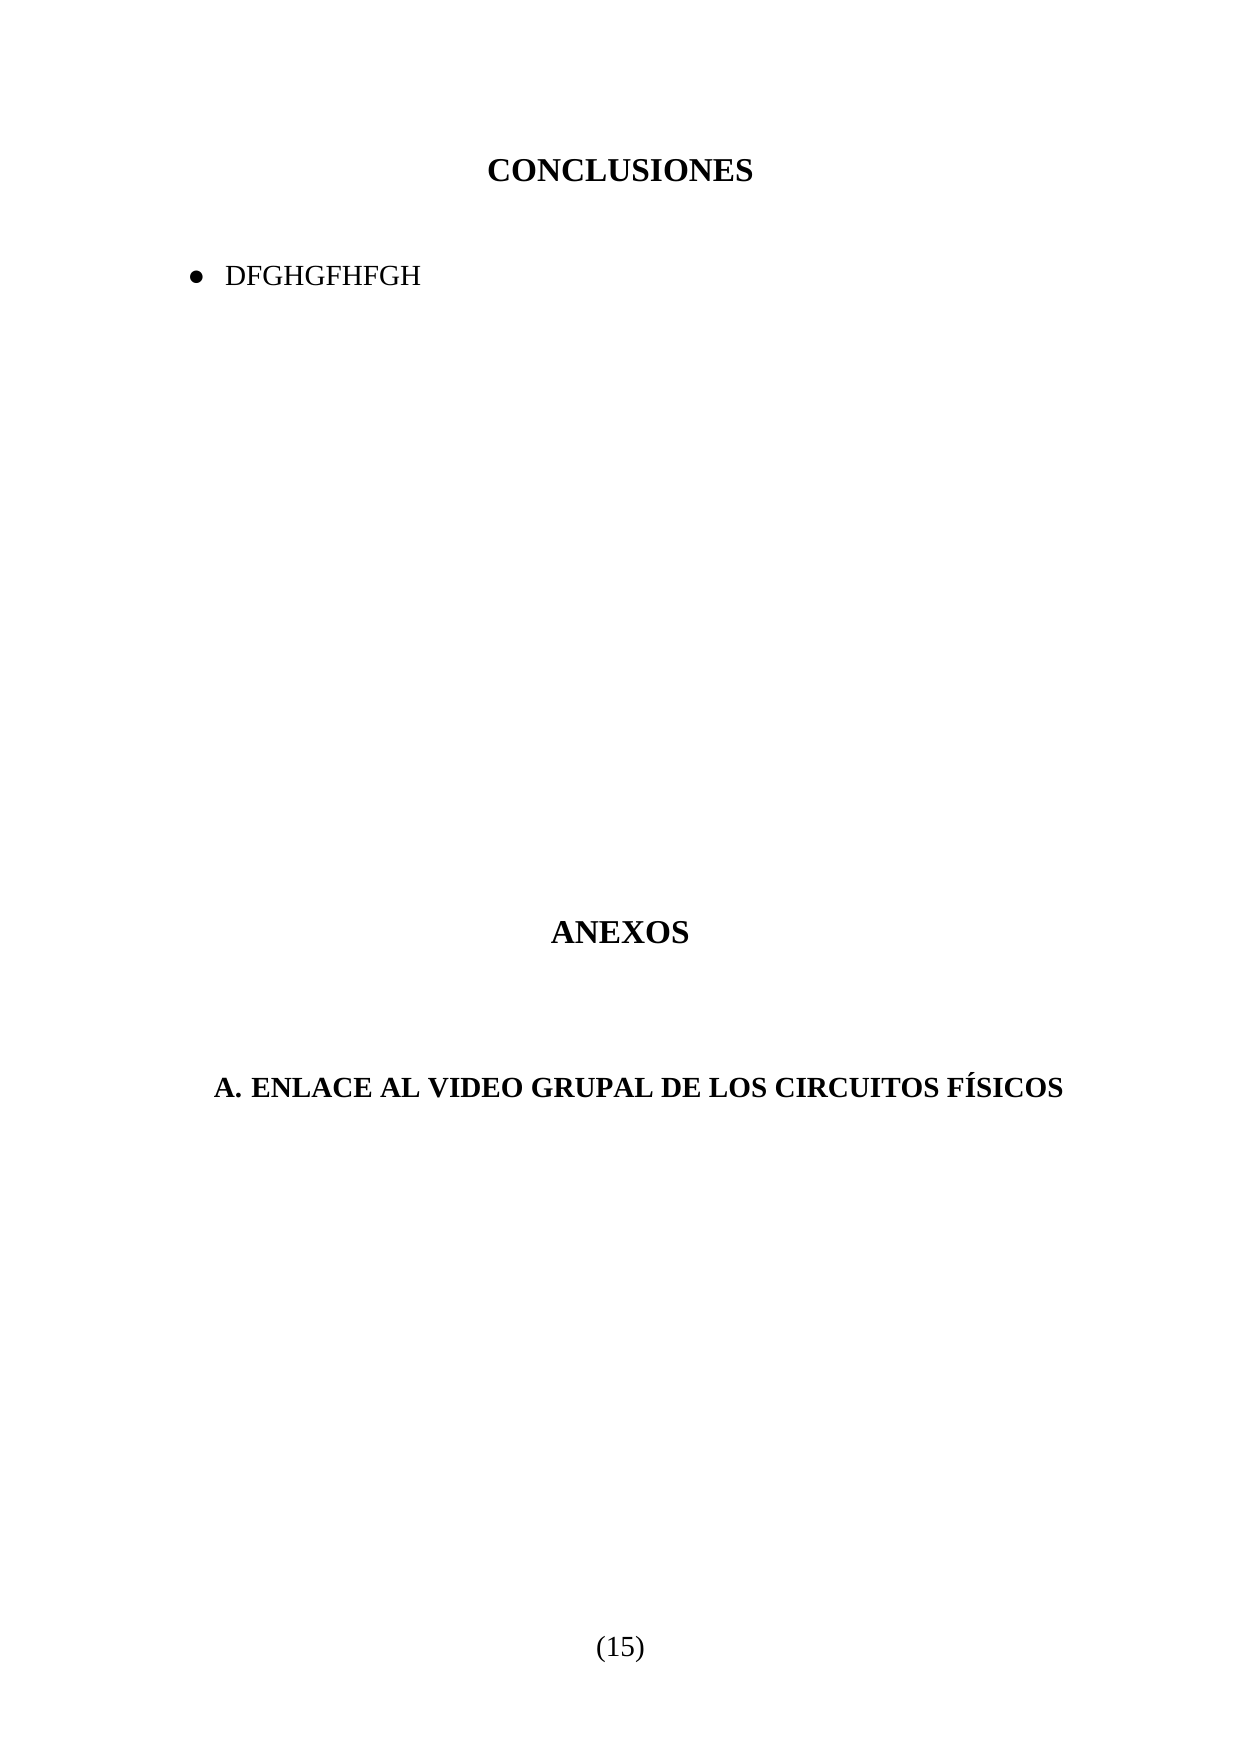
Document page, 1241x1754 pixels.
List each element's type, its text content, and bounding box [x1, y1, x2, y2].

subtitle ANEXOS [150, 912, 1090, 950]
subtitle CONCLUSIONES [150, 150, 1090, 188]
list ENLACE AL VIDEO GRUPAL DE LOS CIRCUITOS FÍSICOS [187, 1070, 1090, 1103]
list DFGHGFHFGH [187, 258, 1090, 291]
